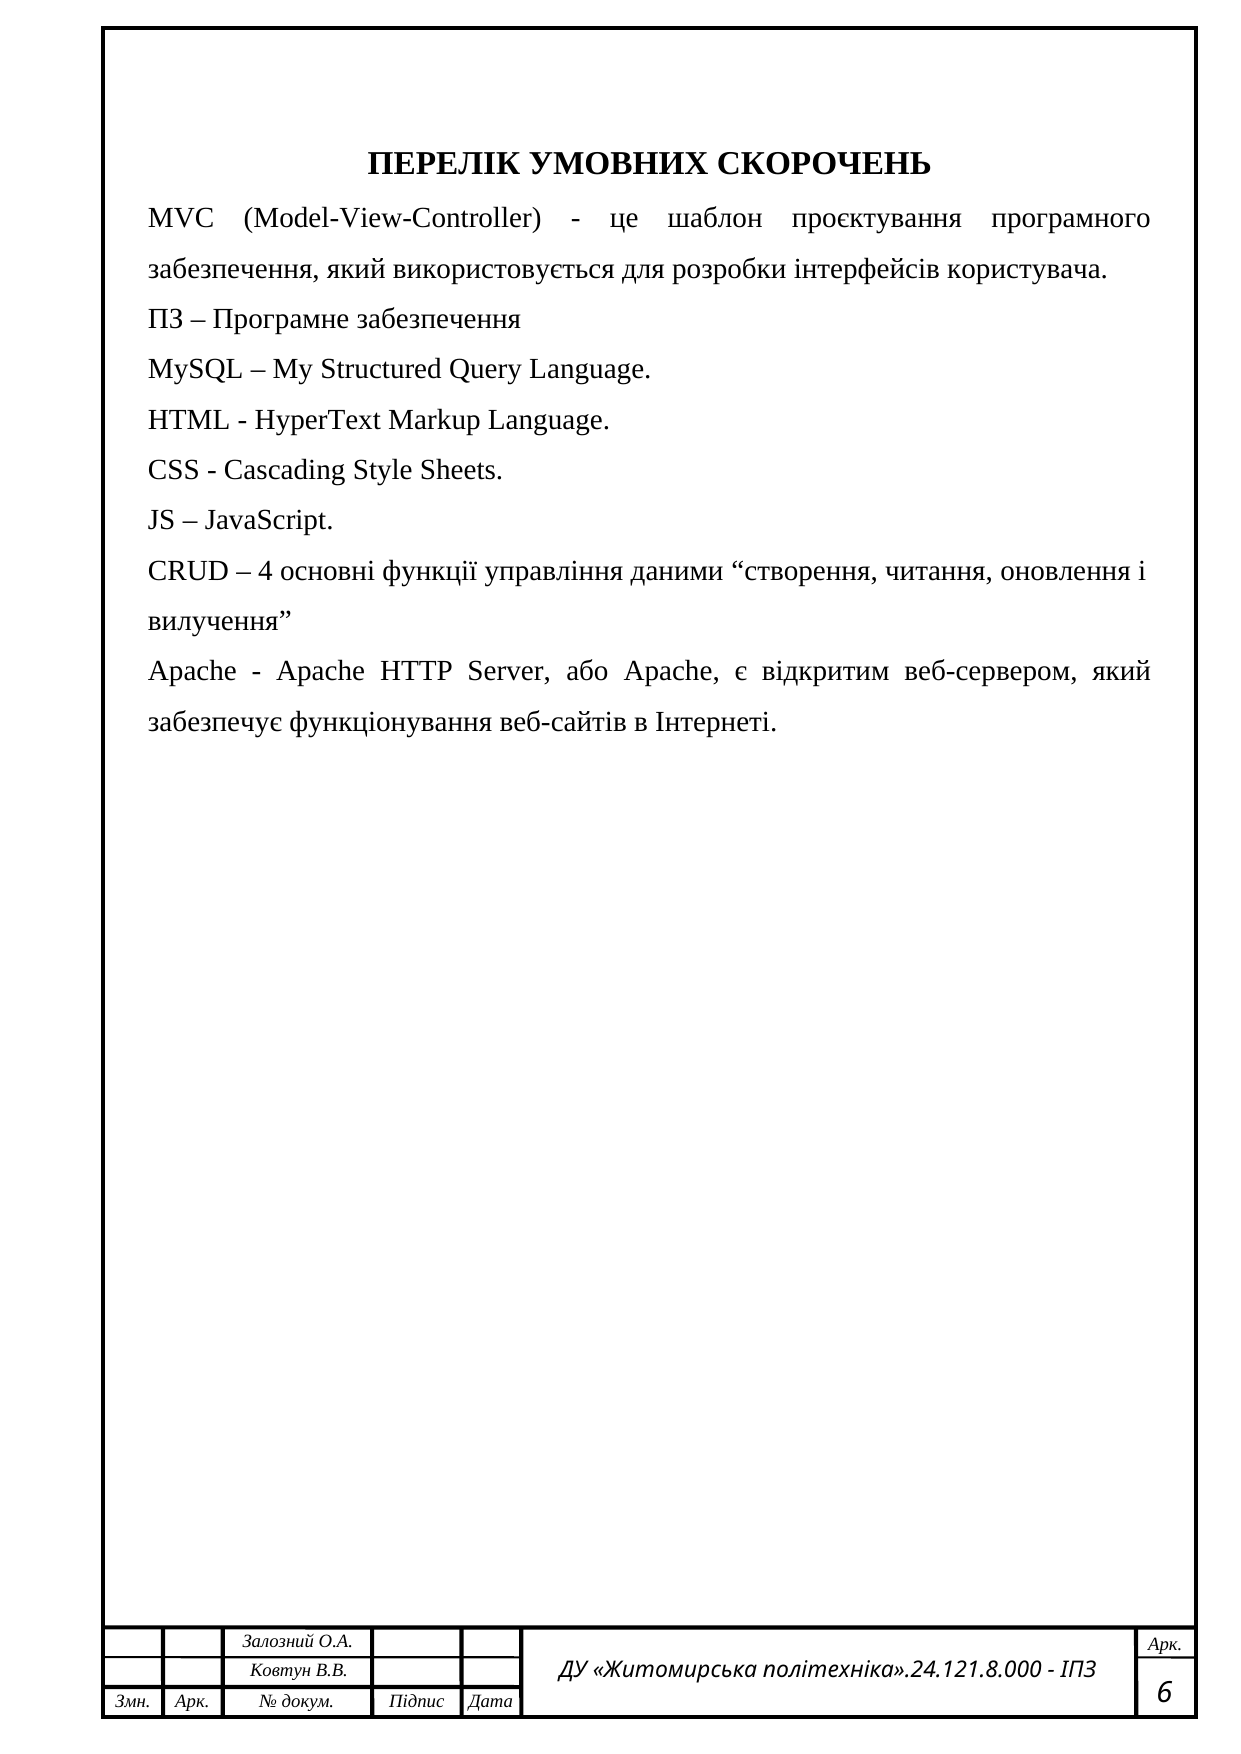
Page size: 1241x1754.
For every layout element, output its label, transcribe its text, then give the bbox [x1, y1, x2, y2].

subtitle ПЕРЕЛІК УМОВНИХ СКОРОЧЕНЬ [148, 143, 1152, 181]
text ПЗ – Програмне забезпечення [148, 301, 1152, 335]
text MySQL – My Structured Query Language. [148, 352, 1152, 385]
text CRUD – 4 основні функції управління даними “створення, читання, оновлення і вилучення” [148, 553, 1152, 637]
text Apache - Apache HTTP Server, або Apache, є відкритим веб-сервером, який забезпечує функціонування веб-сайтів в Інтернеті. [148, 653, 1152, 737]
text MVC (Model-View-Controller) - це шаблон проєктування програмного забезпечення, який використовується для розробки інтерфейсів користувача. [148, 201, 1152, 284]
text CSS - Cascading Style Sheets. [148, 452, 1152, 486]
text JS – JavaScript. [148, 502, 1152, 536]
text HTML - HyperText Markup Language. [148, 402, 1152, 435]
